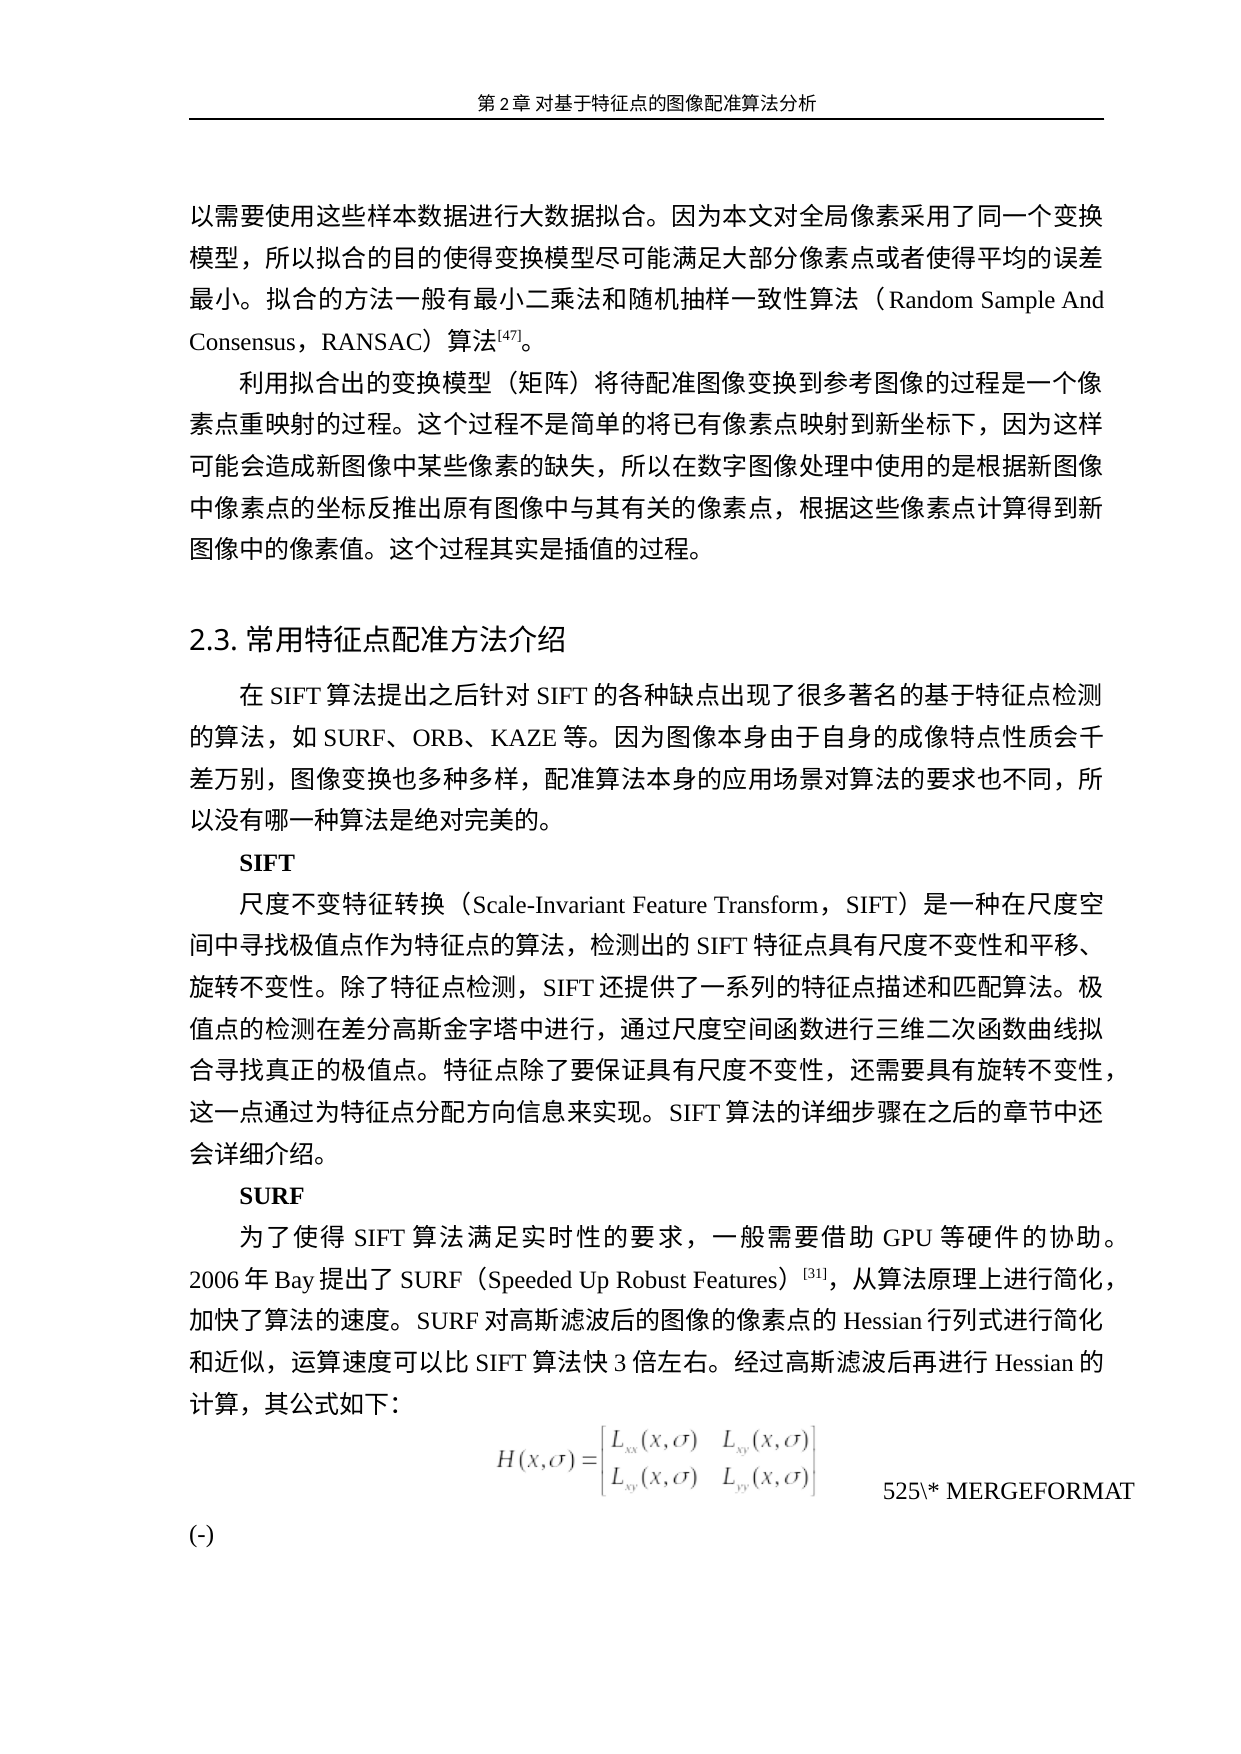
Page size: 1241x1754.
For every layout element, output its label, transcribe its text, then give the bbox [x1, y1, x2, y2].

text SURF [189, 1171, 1104, 1213]
text 尺度不变特征转换（Scale-Invariant Feature Transform，SIFT）是一种在尺度空间中寻找极值点作为特征点的算法，检测出的SIFT特征点具有尺度不变性和平移、旋转不变性。除了特征点检测，SIFT还提供了一系列的特征点描述和匹配算法。极值点的检测在差分高斯金字塔中进行，通过尺度空间函数进行三维二次函数曲线拟合寻找真正的极值点。特征点除了要保证具有尺度不变性，还需要具有旋转不变性，这一点通过为特征点分配方向信息来实现。SIFT算法的详细步骤在之后的章节中还会详细介绍。 [189, 880, 1104, 1171]
subtitle 2.3. 常用特征点配准方法介绍 [189, 617, 1104, 659]
text 利用拟合出的变换模型（矩阵）将待配准图像变换到参考图像的过程是一个像素点重映射的过程。这个过程不是简单的将已有像素点映射到新坐标下，因为这样可能会造成新图像中某些像素的缺失，所以在数字图像处理中使用的是根据新图像中像素点的坐标反推出原有图像中与其有关的像素点，根据这些像素点计算得到新图像中的像素值。这个过程其实是插值的过程。 [189, 359, 1104, 567]
text 在SIFT算法提出之后针对SIFT的各种缺点出现了很多著名的基于特征点检测的算法，如SURF、ORB、KAZE等。因为图像本身由于自身的成像特点性质会千差万别，图像变换也多种多样，配准算法本身的应用场景对算法的要求也不同，所以没有哪一种算法是绝对完美的。 [189, 671, 1104, 838]
text SIFT [189, 838, 1104, 880]
text 为了使得SIFT算法满足实时性的要求，一般需要借助GPU等硬件的协助。2006年Bay提出了SURF（Speeded Up Robust Features）[31]，从算法原理上进行简化，加快了算法的速度。SURF对高斯滤波后的图像的像素点的Hessian行列式进行简化和近似，运算速度可以比SIFT算法快3倍左右。经过高斯滤波后再进行Hessian的计算，其公式如下： [189, 1213, 1104, 1421]
